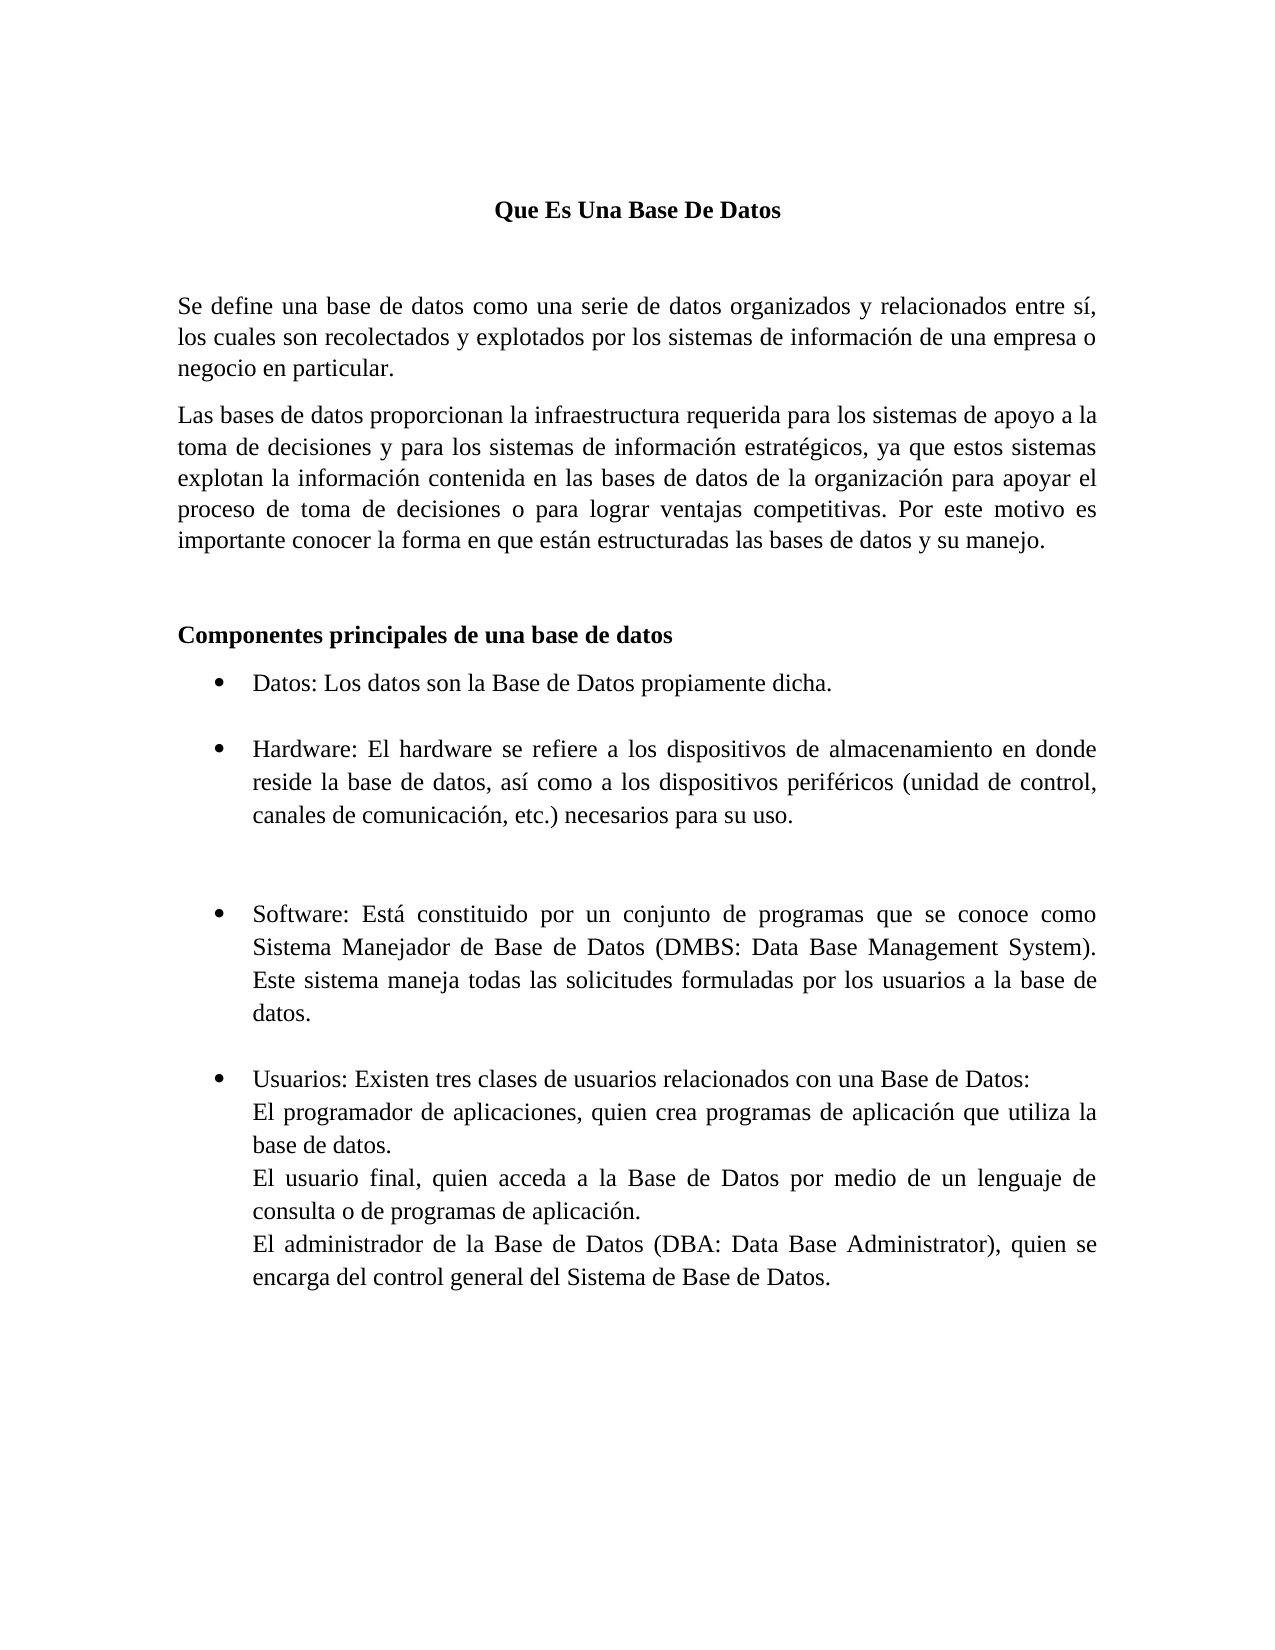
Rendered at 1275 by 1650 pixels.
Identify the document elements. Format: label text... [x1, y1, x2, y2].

text Componentes principales de una base de datos [177, 620, 1098, 649]
text Que Es Una Base De Datos [177, 195, 1098, 224]
list El programador de aplicaciones, quien crea programas de aplicación que utiliza la base de datos. [252, 1097, 1098, 1159]
list Hardware: El hardware se refiere a los dispositivos de almacenamiento en donde reside la base de datos, así como a los dispositivos periféricos (unidad de control, canales de comunicación, etc.) necesarios para su uso. [215, 734, 1098, 829]
text Las bases de datos proporcionan la infraestructura requerida para los sistemas de apoyo a la toma de decisiones y para los sistemas de información estratégicos, ya que estos sistemas explotan la información contenida en las bases de datos de la organización para apoyar el proceso de toma de decisiones o para lograr ventajas competitivas. Por este motivo es importante conocer la forma en que están estructuradas las bases de datos y su manejo. [177, 401, 1098, 553]
list Usuarios: Existen tres clases de usuarios relacionados con una Base de Datos: [215, 1064, 1098, 1093]
text Se define una base de datos como una serie de datos organizados y relacionados entre sí, los cuales son recolectados y explotados por los sistemas de información de una empresa o negocio en particular. [177, 291, 1098, 382]
list El usuario final, quien acceda a la Base de Datos por medio de un lenguaje de consulta o de programas de aplicación. [252, 1163, 1098, 1225]
list Datos: Los datos son la Base de Datos propiamente dicha. [215, 668, 1098, 697]
list Software: Está constituido por un conjunto de programas que se conoce como Sistema Manejador de Base de Datos (DMBS: Data Base Management System). Este sistema maneja todas las solicitudes formuladas por los usuarios a la base de datos. [215, 899, 1098, 1027]
list El administrador de la Base de Datos (DBA: Data Base Administrator), quien se encarga del control general del Sistema de Base de Datos. [252, 1229, 1098, 1291]
